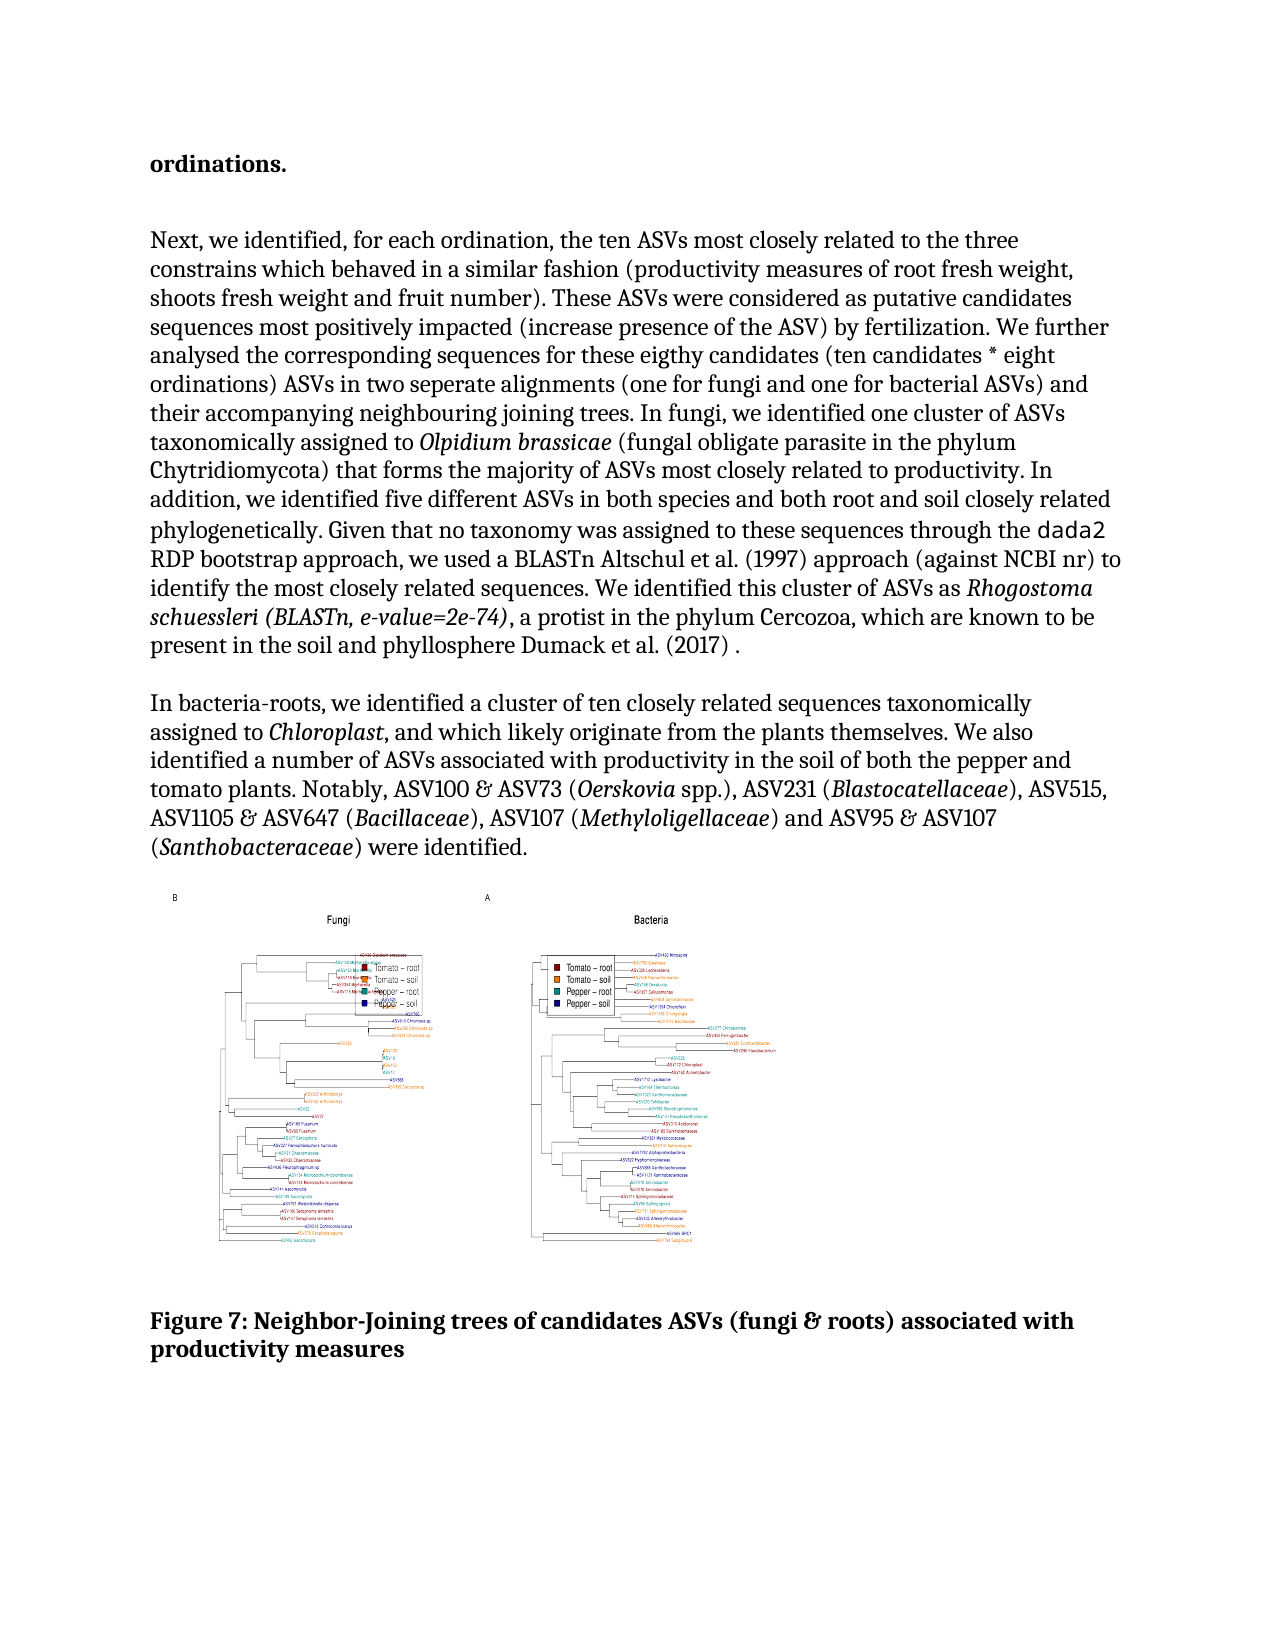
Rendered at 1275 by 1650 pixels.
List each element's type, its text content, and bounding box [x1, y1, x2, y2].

text Next, we identified, for each ordination, the ten ASVs most closely related to the three constrains which behaved in a similar fashion (productivity measures of root fresh weight, shoots fresh weight and fruit number). These ASVs were considered as putative candidates sequences most positively impacted (increase presence of the ASV) by fertilization. We further analysed the corresponding sequences for these eigthy candidates (ten candidates * eight ordinations) ASVs in two seperate alignments (one for fungi and one for bacterial ASVs) and their accompanying neighbouring joining trees. In fungi, we identified one cluster of ASVs taxonomically assigned to Olpidium brassicae (fungal obligate parasite in the phylum Chytridiomycota) that forms the majority of ASVs most closely related to productivity. In addition, we identified five different ASVs in both species and both root and soil closely related phylogenetically. Given that no taxonomy was assigned to these sequences through the dada2 RDP bootstrap approach, we used a BLASTn Altschul et al. (1997) approach (against NCBI nr) to identify the most closely related sequences. We identified this cluster of ASVs as Rhogostoma schuessleri (BLASTn, e-value=2e-74), a protist in the phylum Cercozoa, which are known to be present in the soil and phyllosphere Dumack et al. (2017) . In bacteria-roots, we identified a cluster of ten closely related sequences taxonomically assigned to Chloroplast, and which likely originate from the plants themselves. We also identified a number of ASVs associated with productivity in the soil of both the pepper and tomato plants. Notably, ASV100 & ASV73 (Oerskovia spp.), ASV231 (Blastocatellaceae), ASV515, ASV1105 & ASV647 (Bacillaceae), ASV107 (Methyloligellaceae) and ASV95 & ASV107 (Santhobacteraceae) were identified. Figure 7: Neighbor-Joining trees of candidates ASVs (fungi & roots) associated with productivity measures [150, 226, 1125, 1393]
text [150, 150, 1125, 207]
